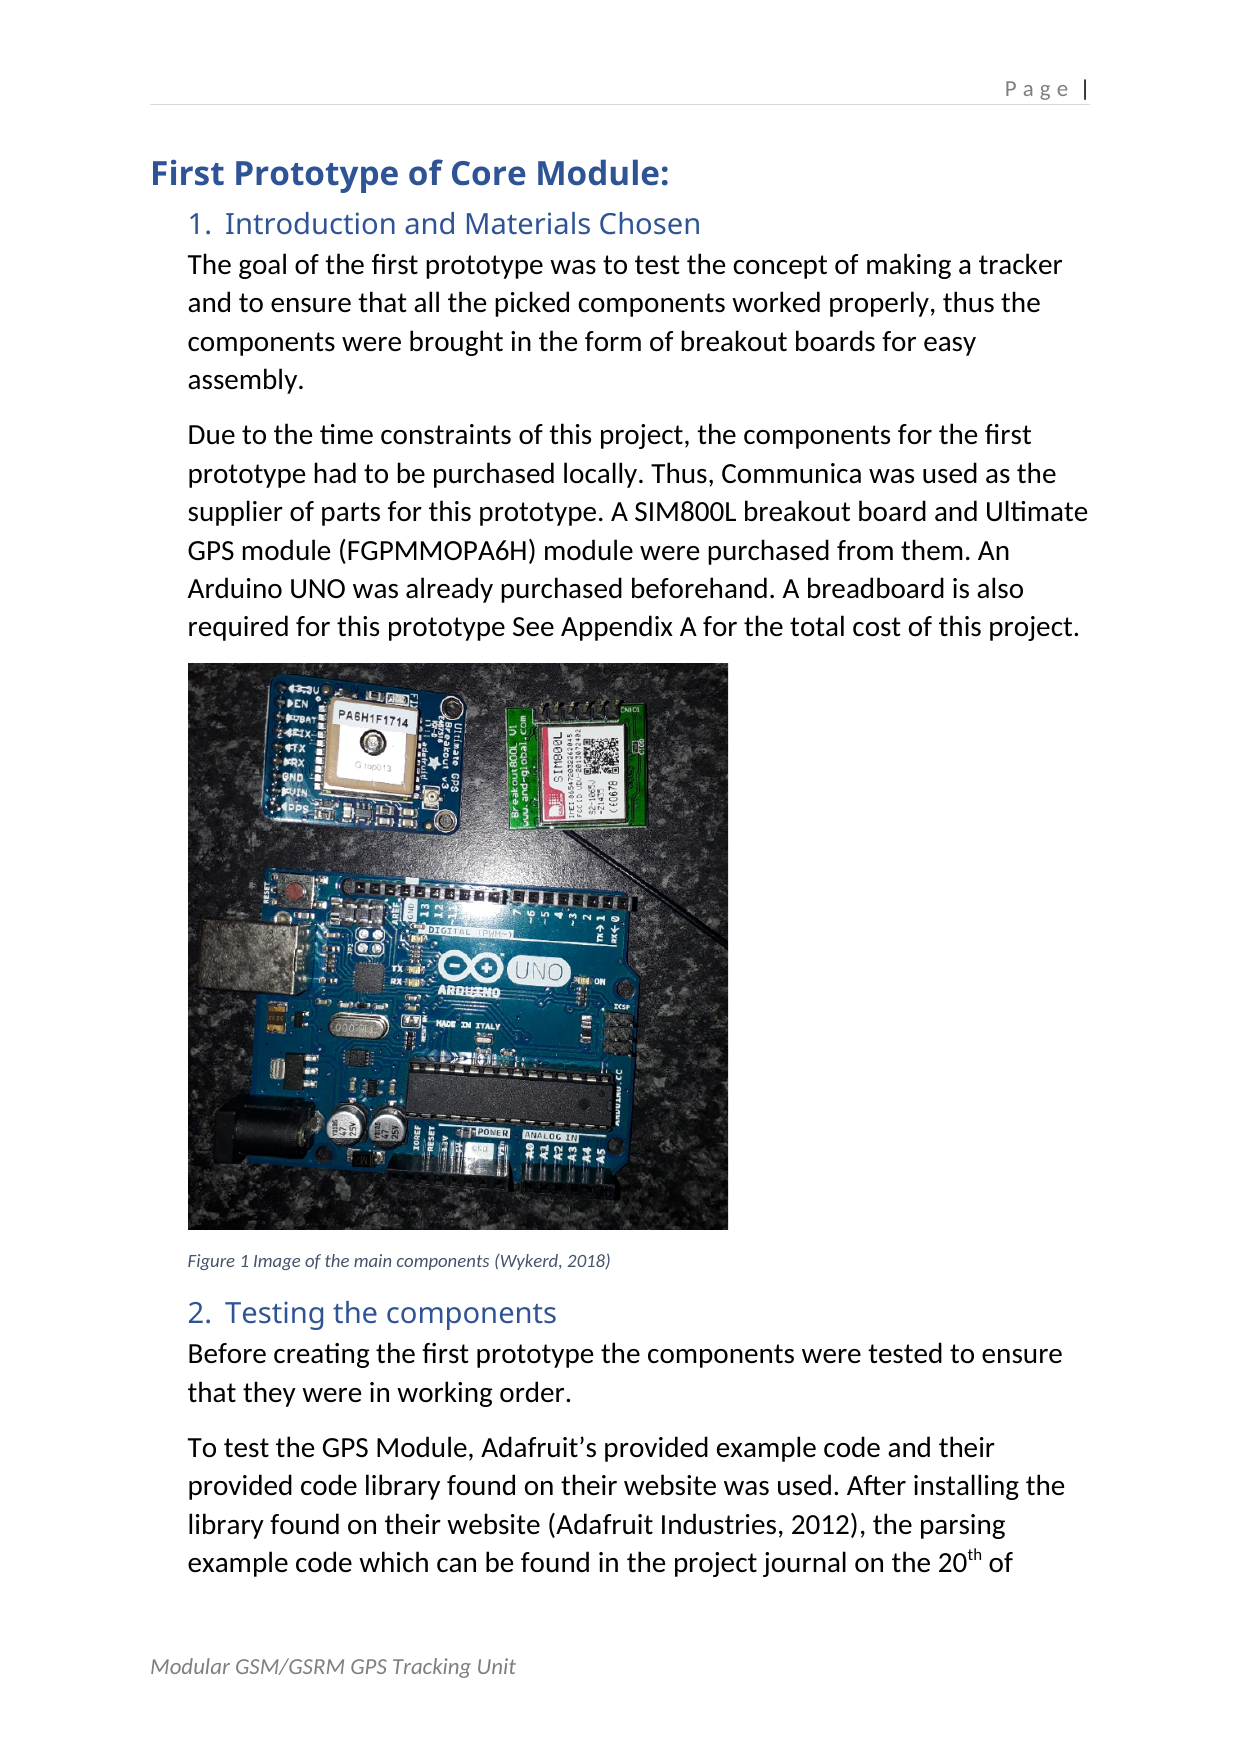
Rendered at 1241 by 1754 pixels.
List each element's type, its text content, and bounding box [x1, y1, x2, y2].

subtitle Testing the components [187, 1293, 1090, 1332]
subtitle Introduction and Materials Chosen [187, 203, 1090, 243]
text The goal of the first prototype was to test the concept of making a tracker and to ensure that all the picked components worked properly, thus the components were brought in the form of breakout boards for easy assembly. [187, 246, 1090, 397]
subtitle First Prototype of Core Module: [150, 150, 1090, 195]
text Due to the time constraints of this project, the components for the first prototype had to be purchased locally. Thus, Communica was used as the supplier of parts for this prototype. A SIM800L breakout board and Ultimate GPS module (FGPMMOPA6H) module were purchased from them. An Arduino UNO was already purchased beforehand. A breadboard is also required for this prototype See Appendix A for the total cost of this project. [187, 416, 1090, 644]
picture [188, 663, 729, 1230]
text Before creating the first prototype the components were tested to ensure that they were in working order. [187, 1336, 1090, 1409]
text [187, 1429, 1090, 1580]
text Figure 1 Image of the main components [150, 1249, 1090, 1272]
